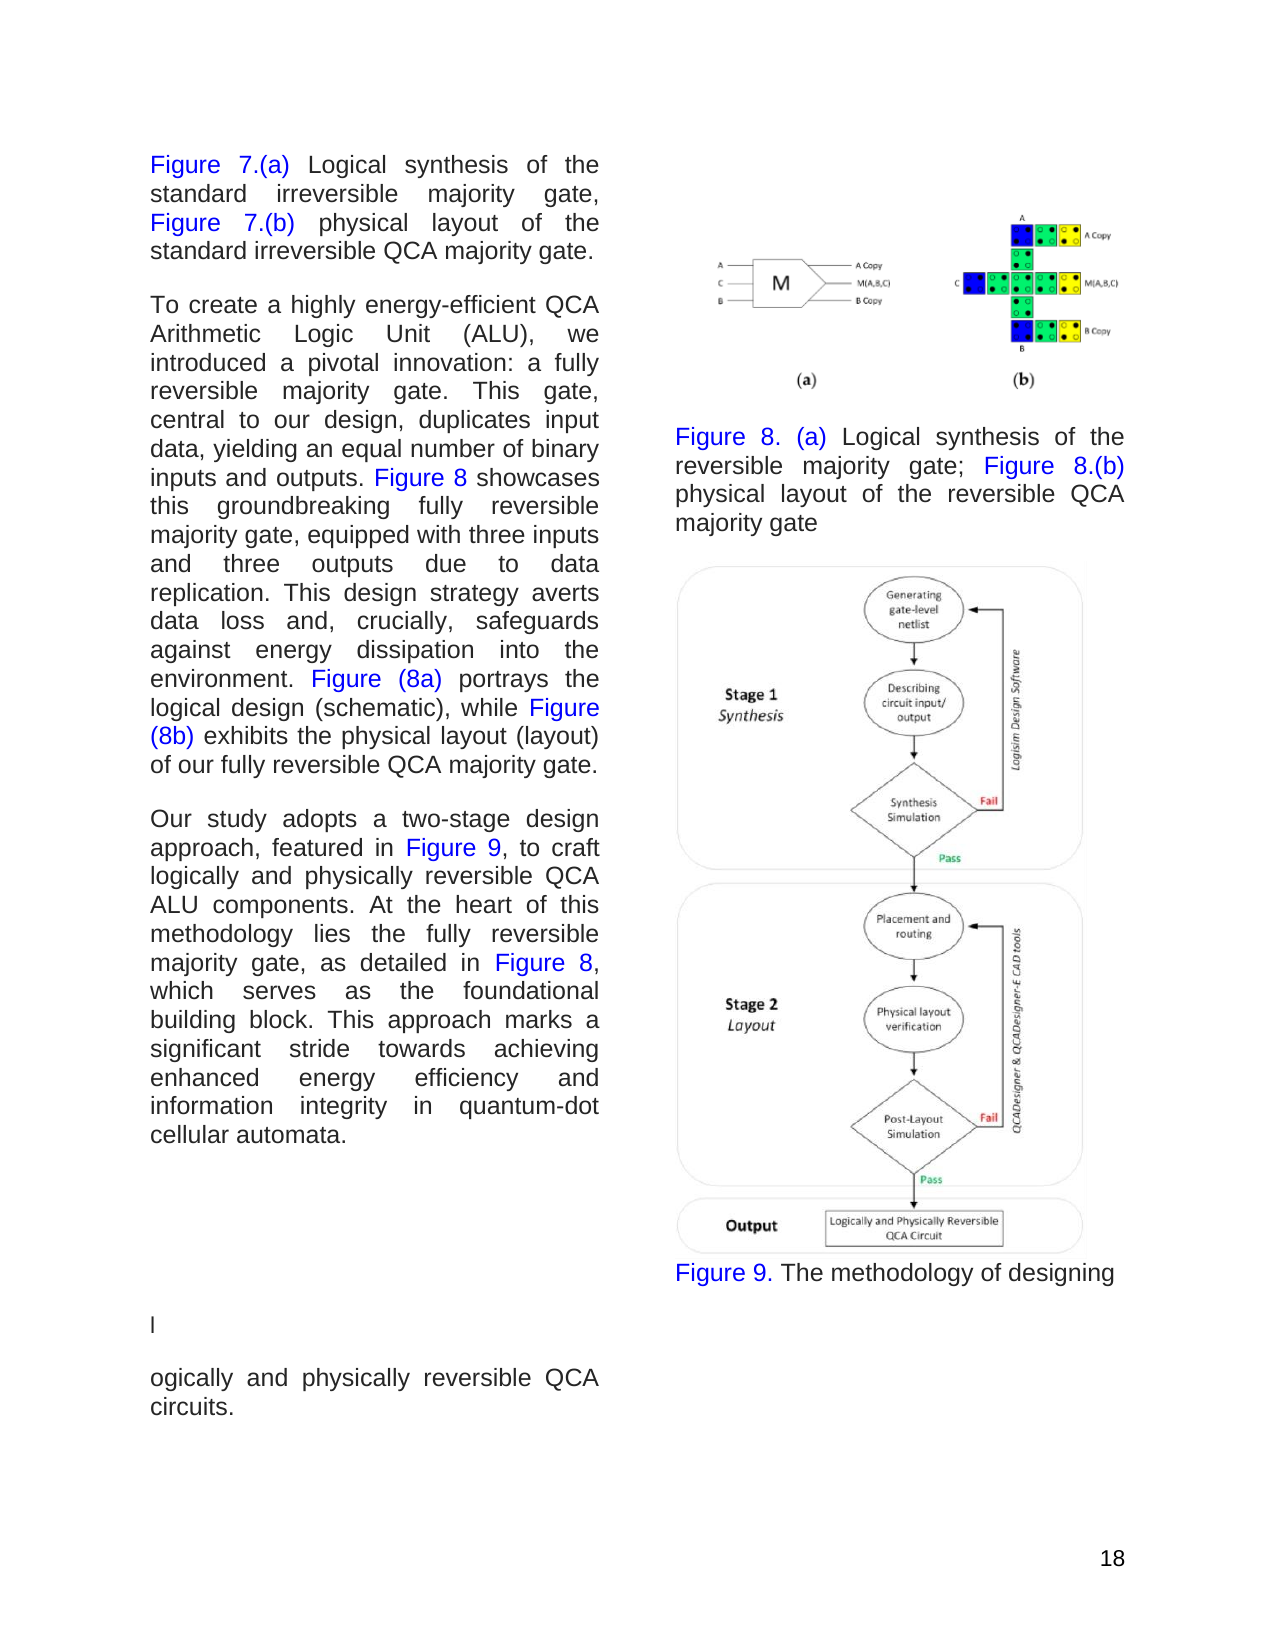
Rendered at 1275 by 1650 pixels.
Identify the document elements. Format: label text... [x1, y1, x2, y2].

picture [675, 561, 1087, 1259]
text Figure 7.(a) Logical synthesis of the standard irreversible majority gate, Figure 7.(b) physical layout of the standard irreversible QCA majority gate. [150, 150, 600, 265]
text To create a highly energy-efficient QCA Arithmetic Logic Unit (ALU), we introduced a pivotal innovation: a fully reversible majority gate. This gate, central to our design, duplicates input data, yielding an equal number of binary inputs and outputs. Figure 8 showcases this groundbreaking fully reversible majority gate, equipped with three inputs and three outputs due to data replication. This design strategy averts data loss and, crucially, safeguards against energy dissipation into the environment. Figure (8a) portrays the logical design (schematic), while Figure (8b) exhibits the physical layout (layout) of our fully reversible QCA majority gate. [150, 290, 600, 779]
text ogically and physically reversible QCA circuits. [150, 1363, 600, 1421]
text Figure 8. (a) Logical synthesis of the reversible majority gate; Figure 8.(b) physical layout of the reversible QCA majority gate [675, 422, 1125, 537]
text Our study adopts a two-stage design approach, featured in Figure 9, to craft logically and physically reversible QCA ALU components. At the heart of this methodology lies the fully reversible majority gate, as detailed in Figure 8, which serves as the foundational building block. This approach marks a significant stride towards achieving enhanced energy efficiency and information integrity in quantum-dot cellular automata. [150, 804, 600, 1149]
text l [150, 1312, 600, 1338]
picture [675, 176, 1145, 397]
